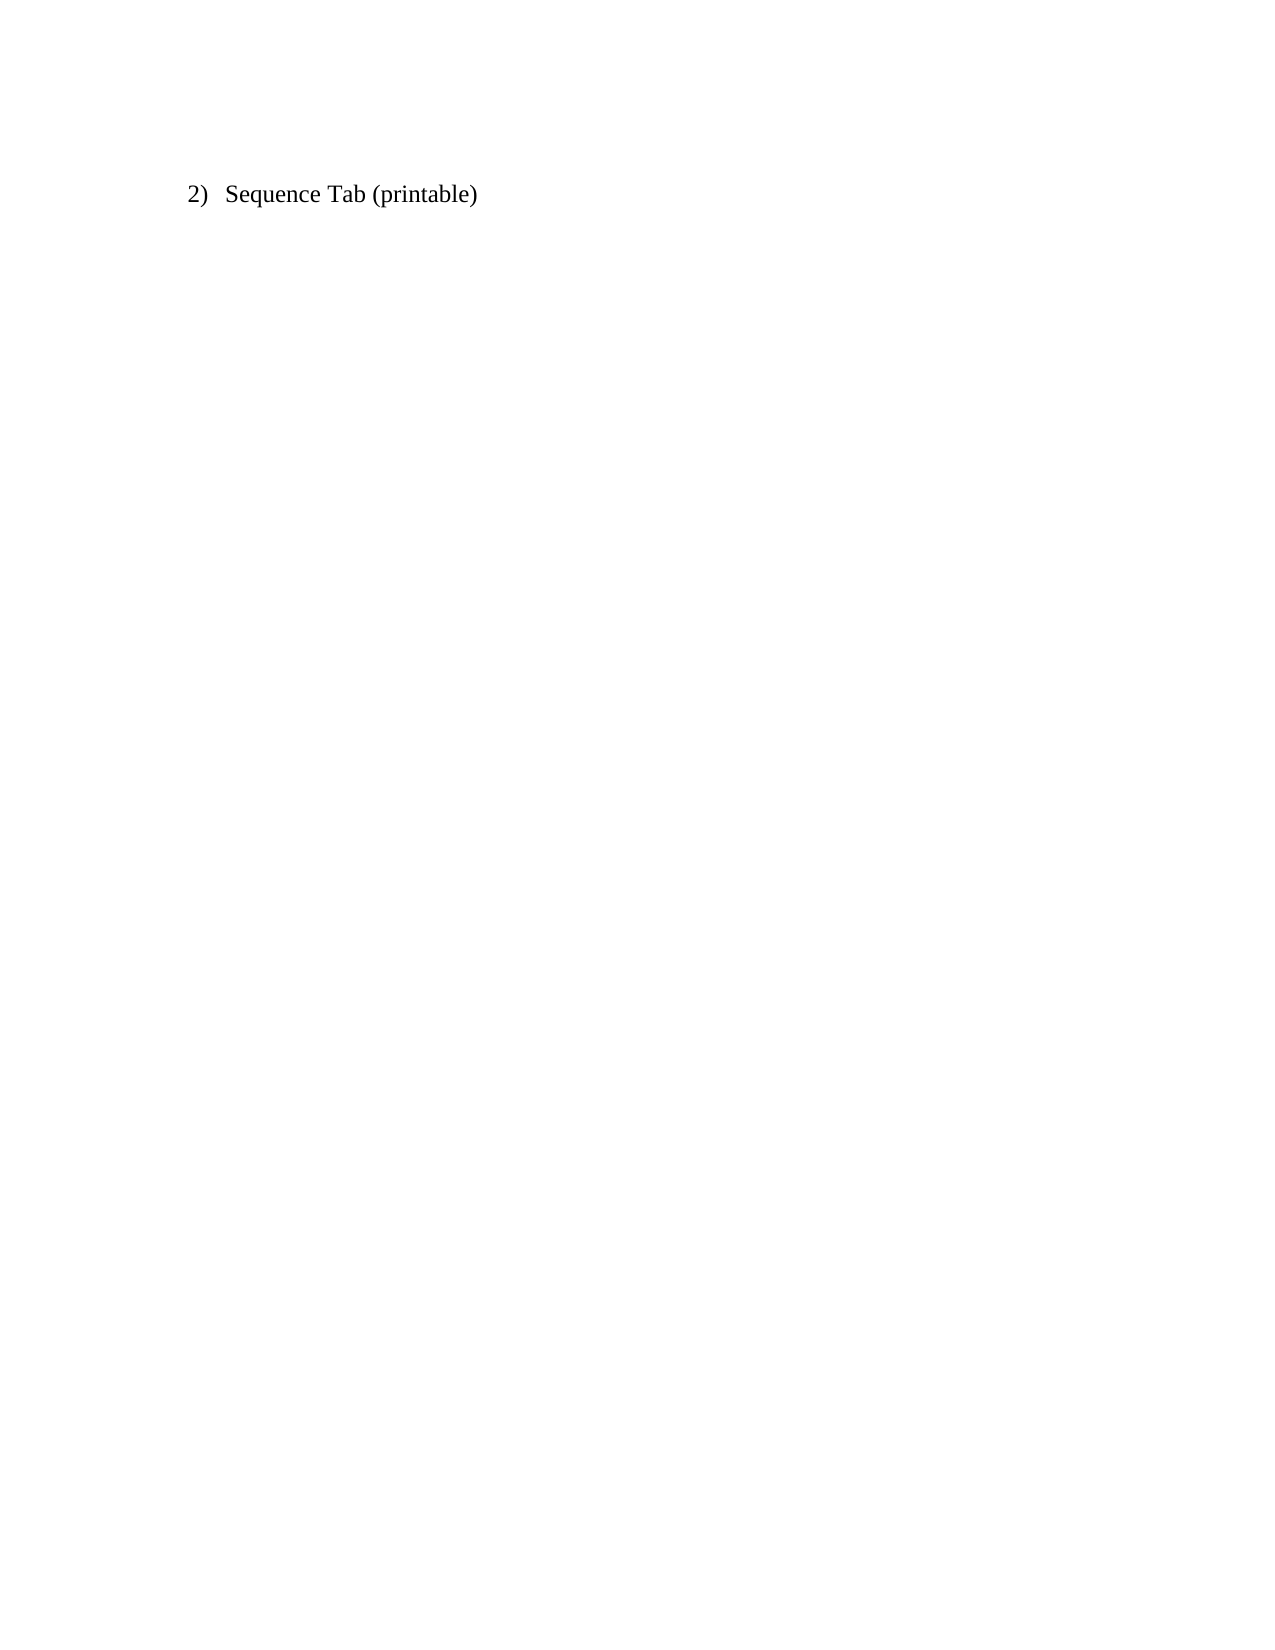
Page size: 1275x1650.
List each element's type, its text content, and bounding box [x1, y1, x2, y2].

list Sequence Tab (printable) [187, 179, 1125, 207]
